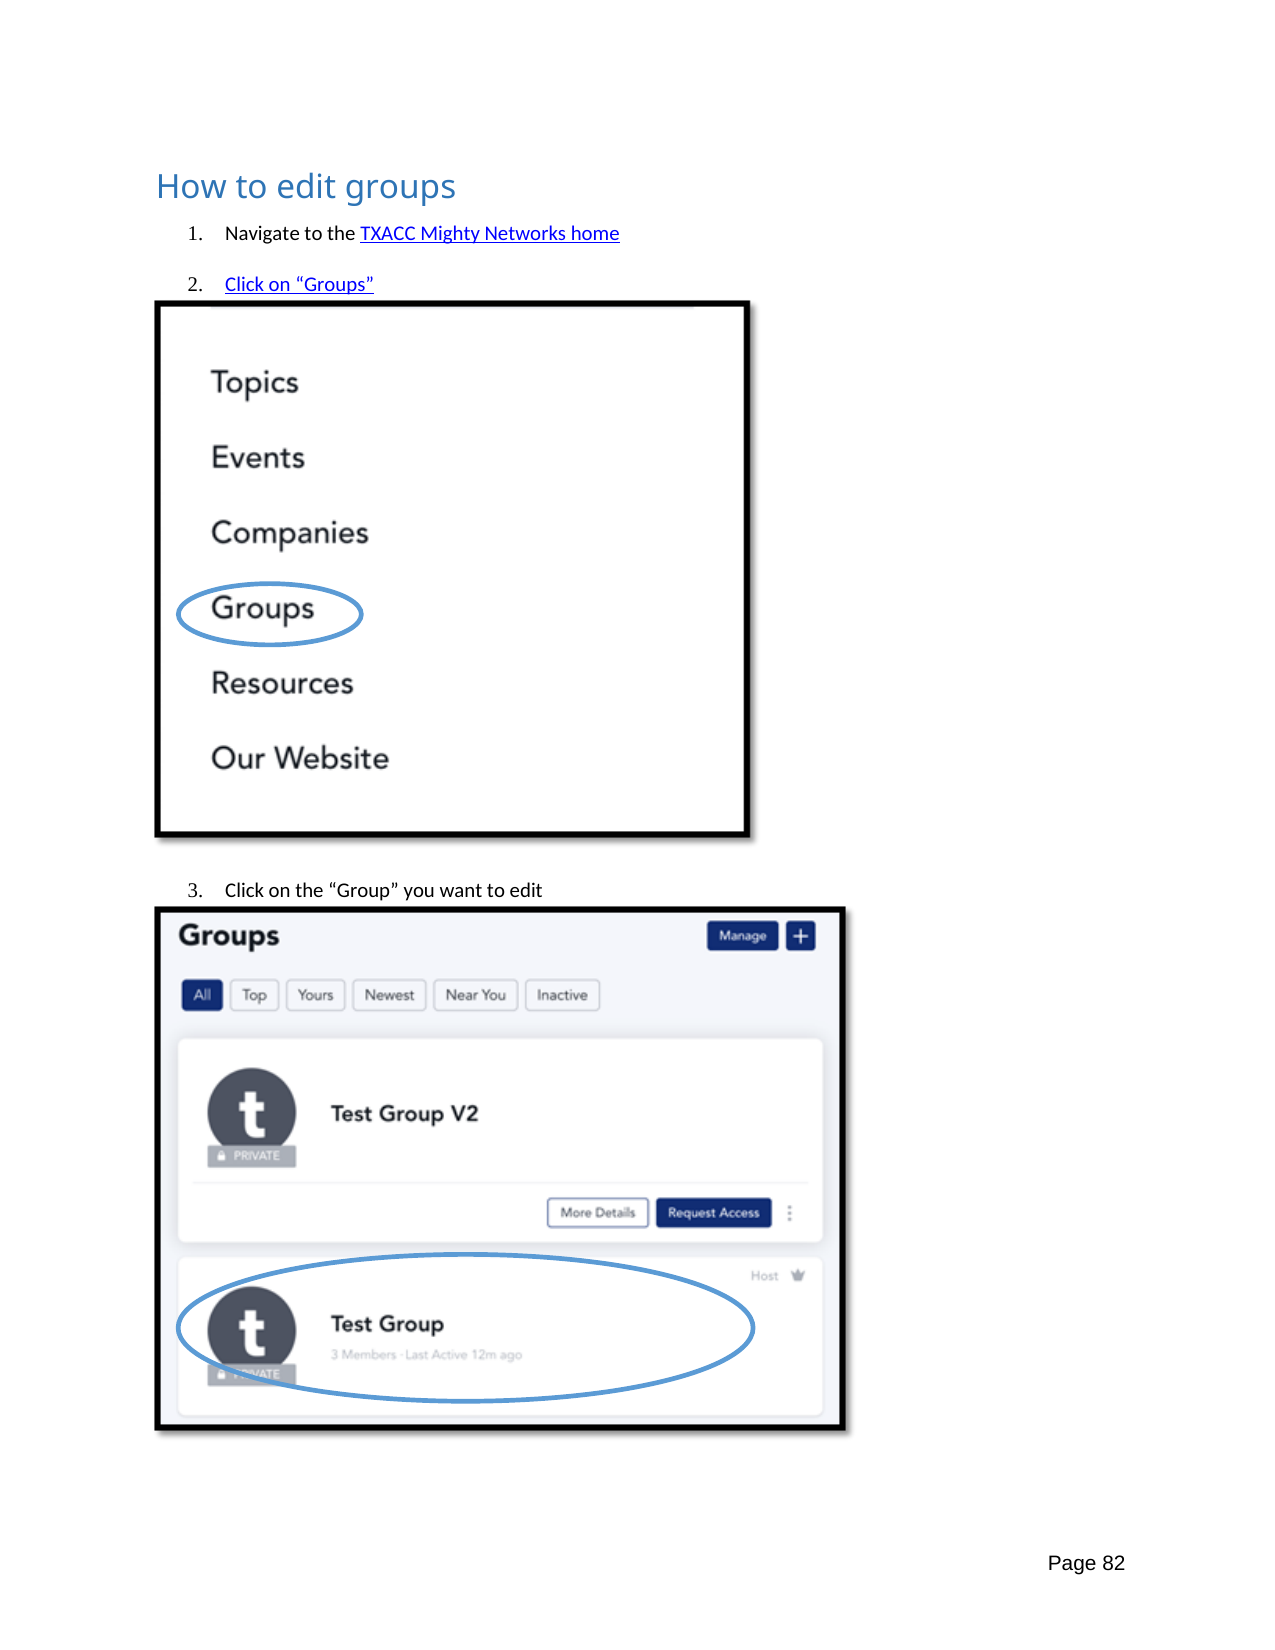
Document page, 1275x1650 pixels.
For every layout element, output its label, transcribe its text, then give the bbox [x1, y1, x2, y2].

picture [150, 296, 766, 852]
list Click on “Groups” [187, 271, 1125, 297]
picture [150, 902, 860, 1445]
list Navigate to the TXACC Mighty Networks home [187, 220, 1125, 246]
subtitle How to edit groups [156, 162, 1087, 208]
list Click on the “Group” you want to edit [187, 877, 1125, 902]
